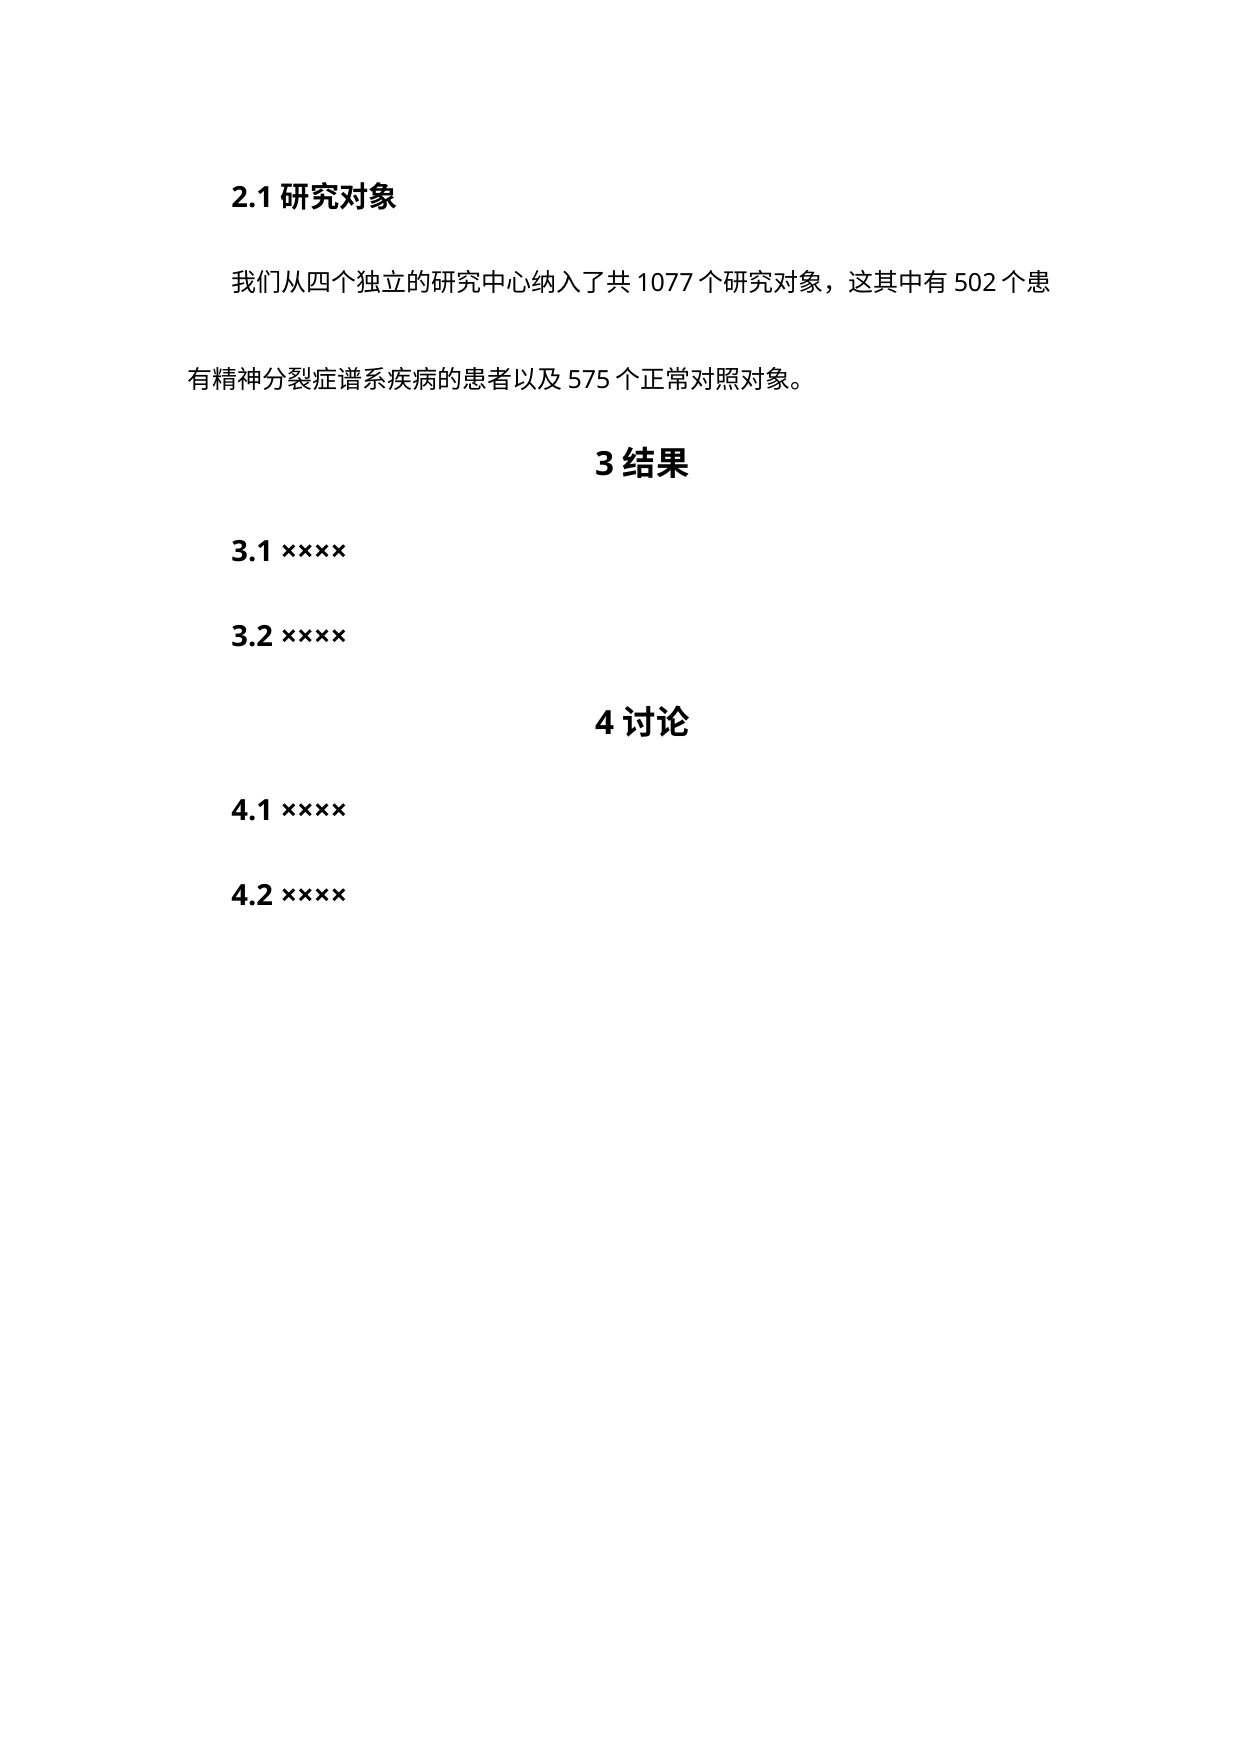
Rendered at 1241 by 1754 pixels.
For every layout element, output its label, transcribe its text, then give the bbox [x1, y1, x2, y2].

text 2.1 研究对象 [187, 162, 1053, 227]
text 3.1 ×××× [187, 518, 1053, 583]
text 3.2 ×××× [187, 603, 1053, 668]
text 3 结果 [187, 429, 1053, 494]
text 4.1 ×××× [187, 777, 1053, 842]
text 4 讨论 [187, 687, 1053, 752]
text 我们从四个独立的研究中心纳入了共1077个研究对象，这其中有502个患有精神分裂症谱系疾病的患者以及575个正常对照对象。 [187, 248, 1053, 411]
text 4.2 ×××× [187, 861, 1053, 926]
